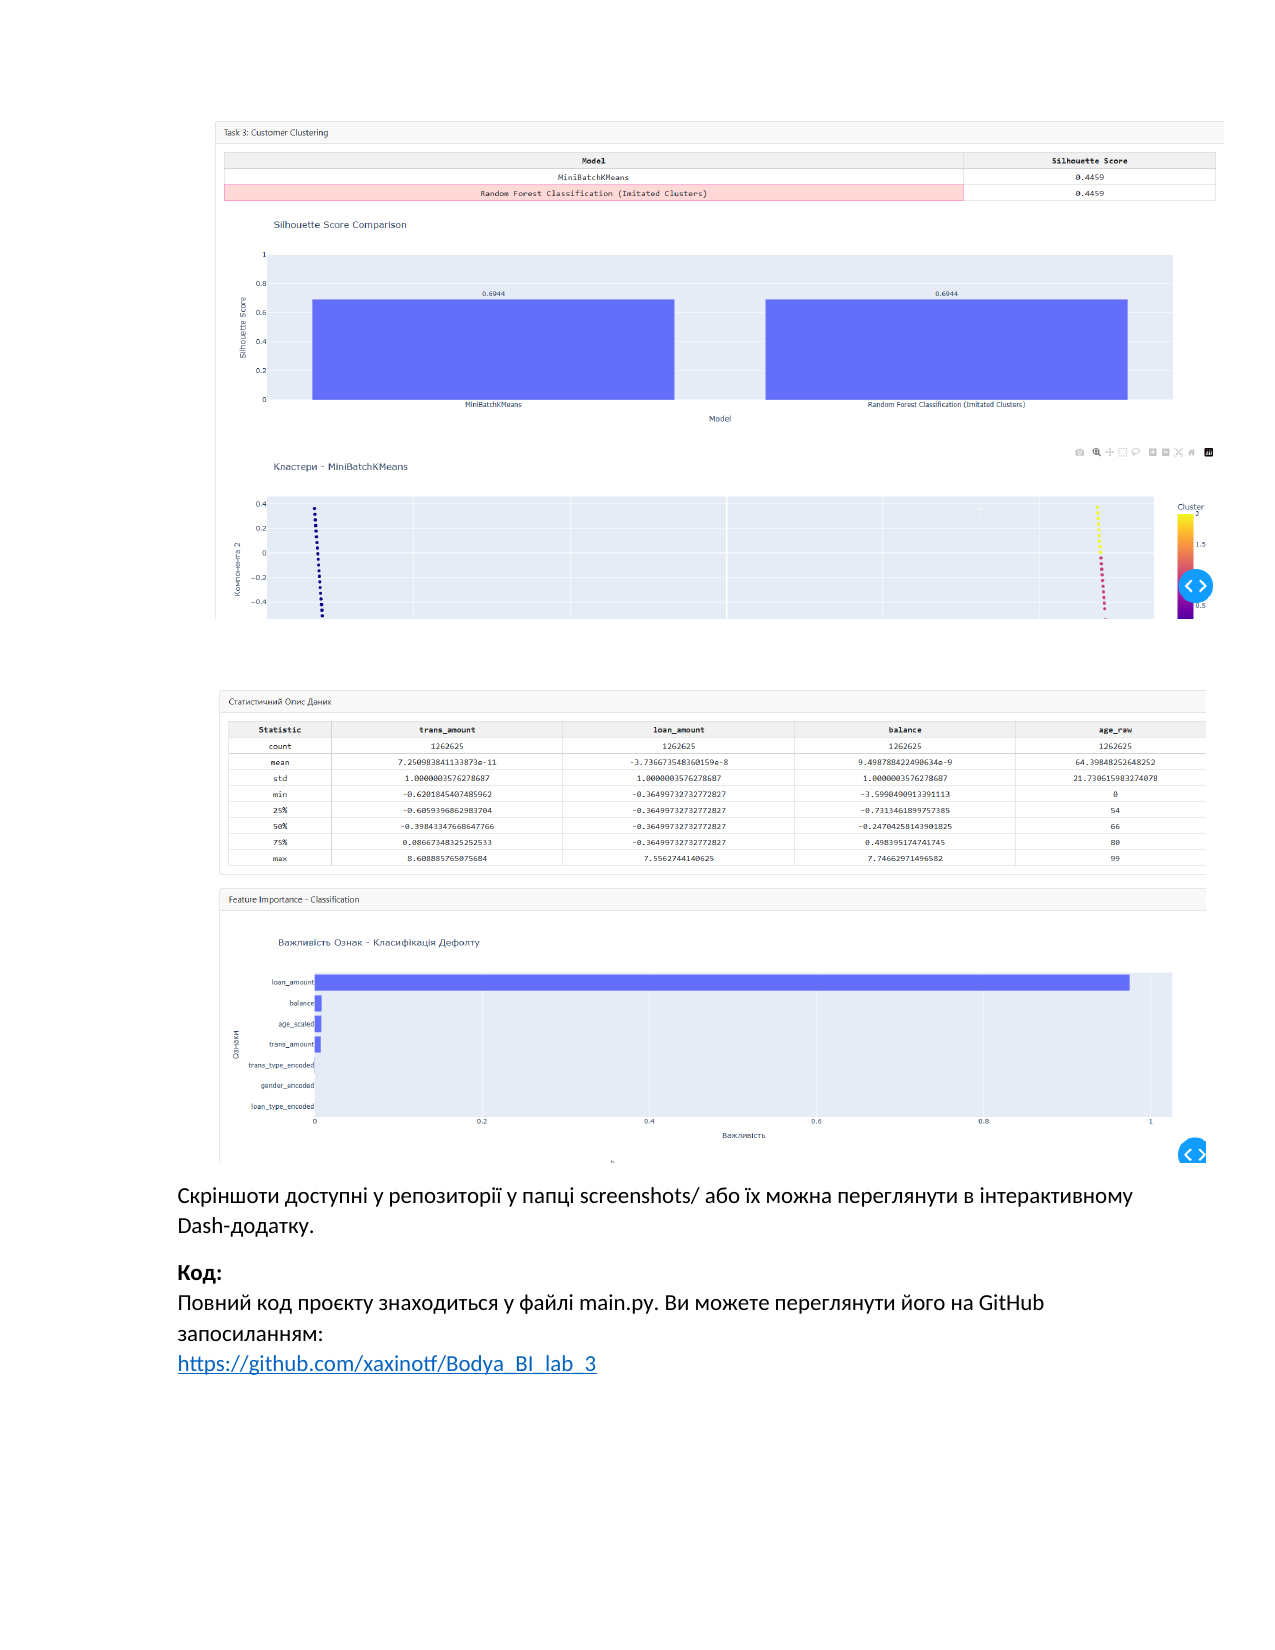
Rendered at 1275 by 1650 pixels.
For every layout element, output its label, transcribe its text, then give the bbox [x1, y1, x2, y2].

text Код: Повний код проєкту знаходиться у файлі main.py. Ви можете переглянути його на GitHub запосиланням: https://github.com/xaxinotf/Bodya_BI_lab_3 [177, 1258, 1186, 1377]
picture [214, 118, 1224, 619]
text Скріншоти доступні у репозиторії у папці screenshots/ або їх можна переглянути в інтерактивному Dash-додатку. [177, 1181, 1186, 1239]
picture [214, 684, 1206, 1163]
